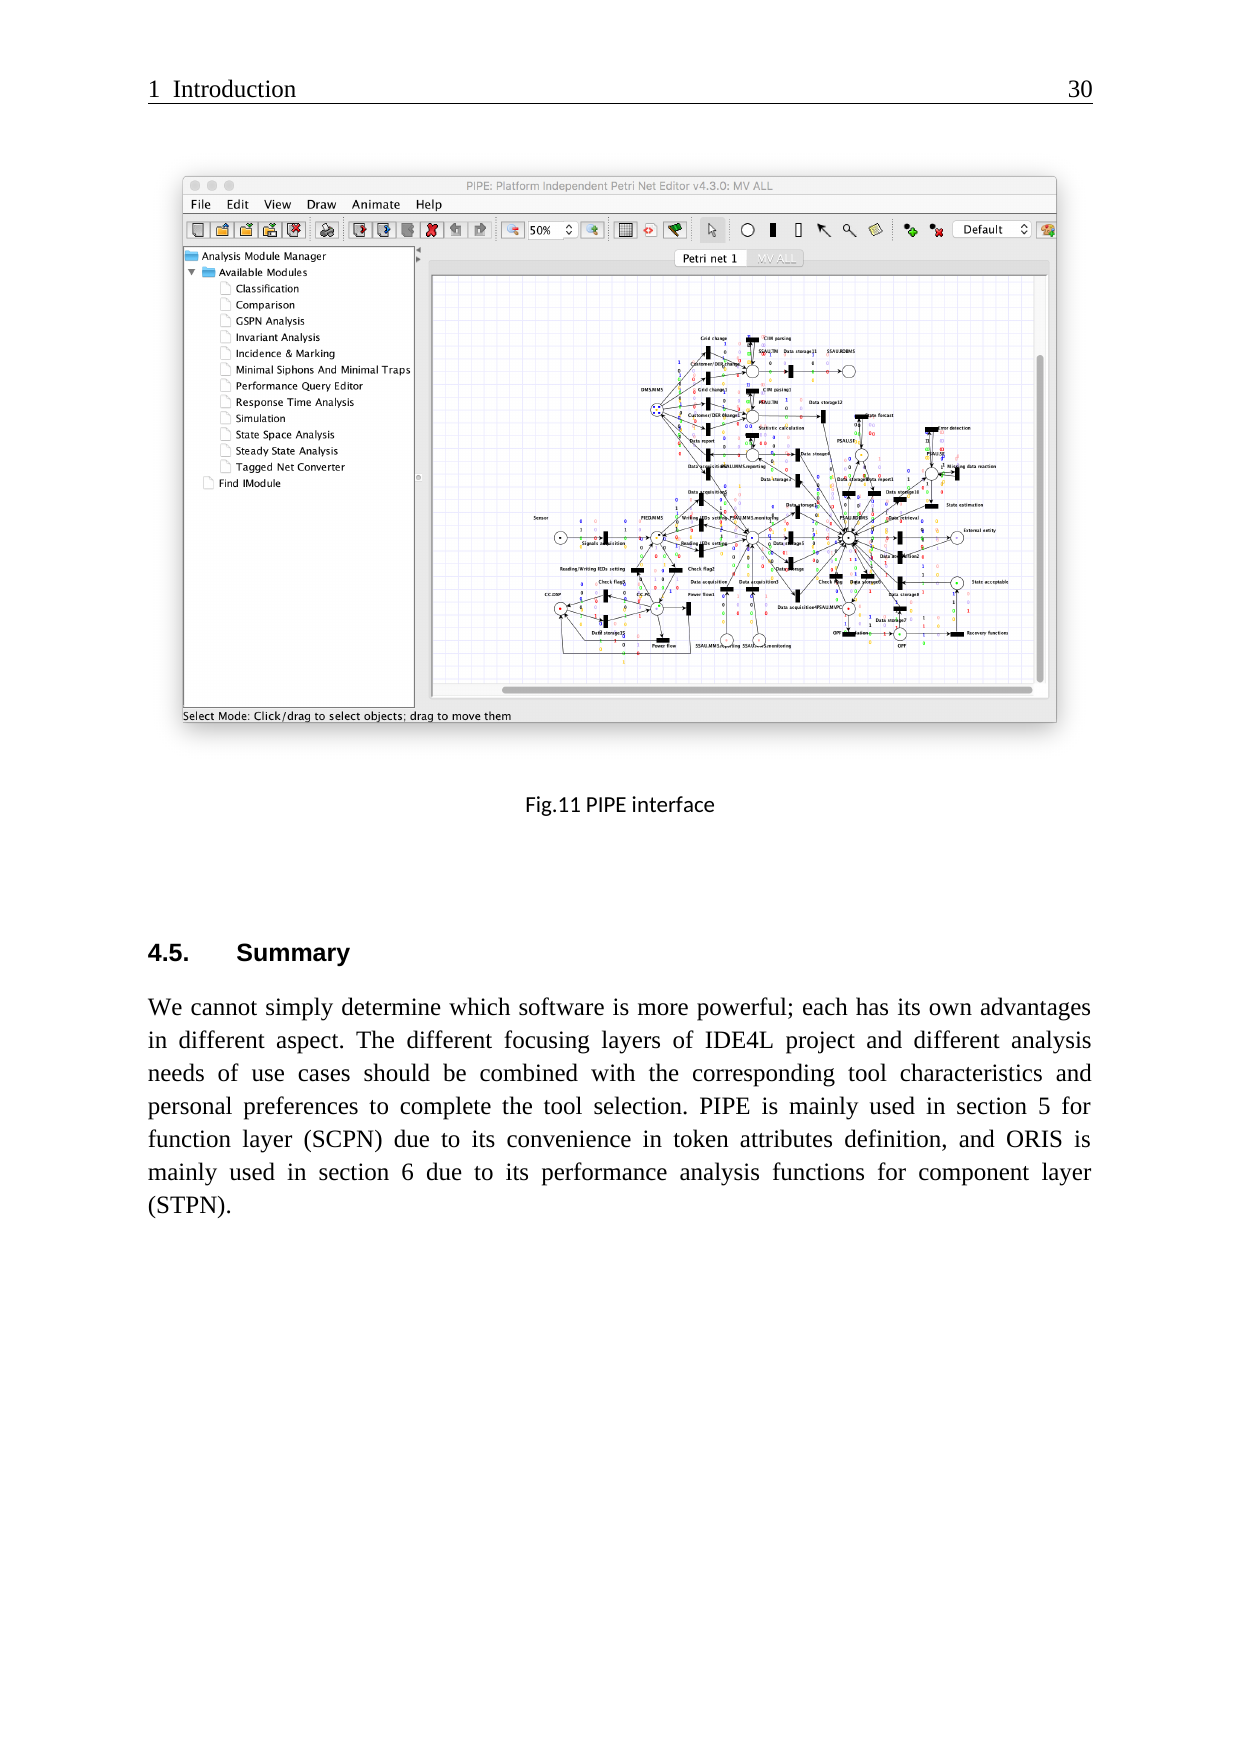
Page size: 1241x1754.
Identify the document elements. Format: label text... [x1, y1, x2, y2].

title Summary [148, 938, 1093, 967]
text Fig.11 PIPE interface [148, 790, 1093, 818]
picture [147, 147, 1092, 765]
text We cannot simply determine which software is more powerful; each has its own advantages in different aspect. The different focusing layers of IDE4L project and different analysis needs of use cases should be combined with the corresponding tool characteristics and personal preferences to complete the tool selection. PIPE is mainly used in section 5 for function layer (SCPN) due to its convenience in token attributes definition, and ORIS is mainly used in section 6 due to its performance analysis functions for component layer (STPN). [148, 992, 1093, 1219]
